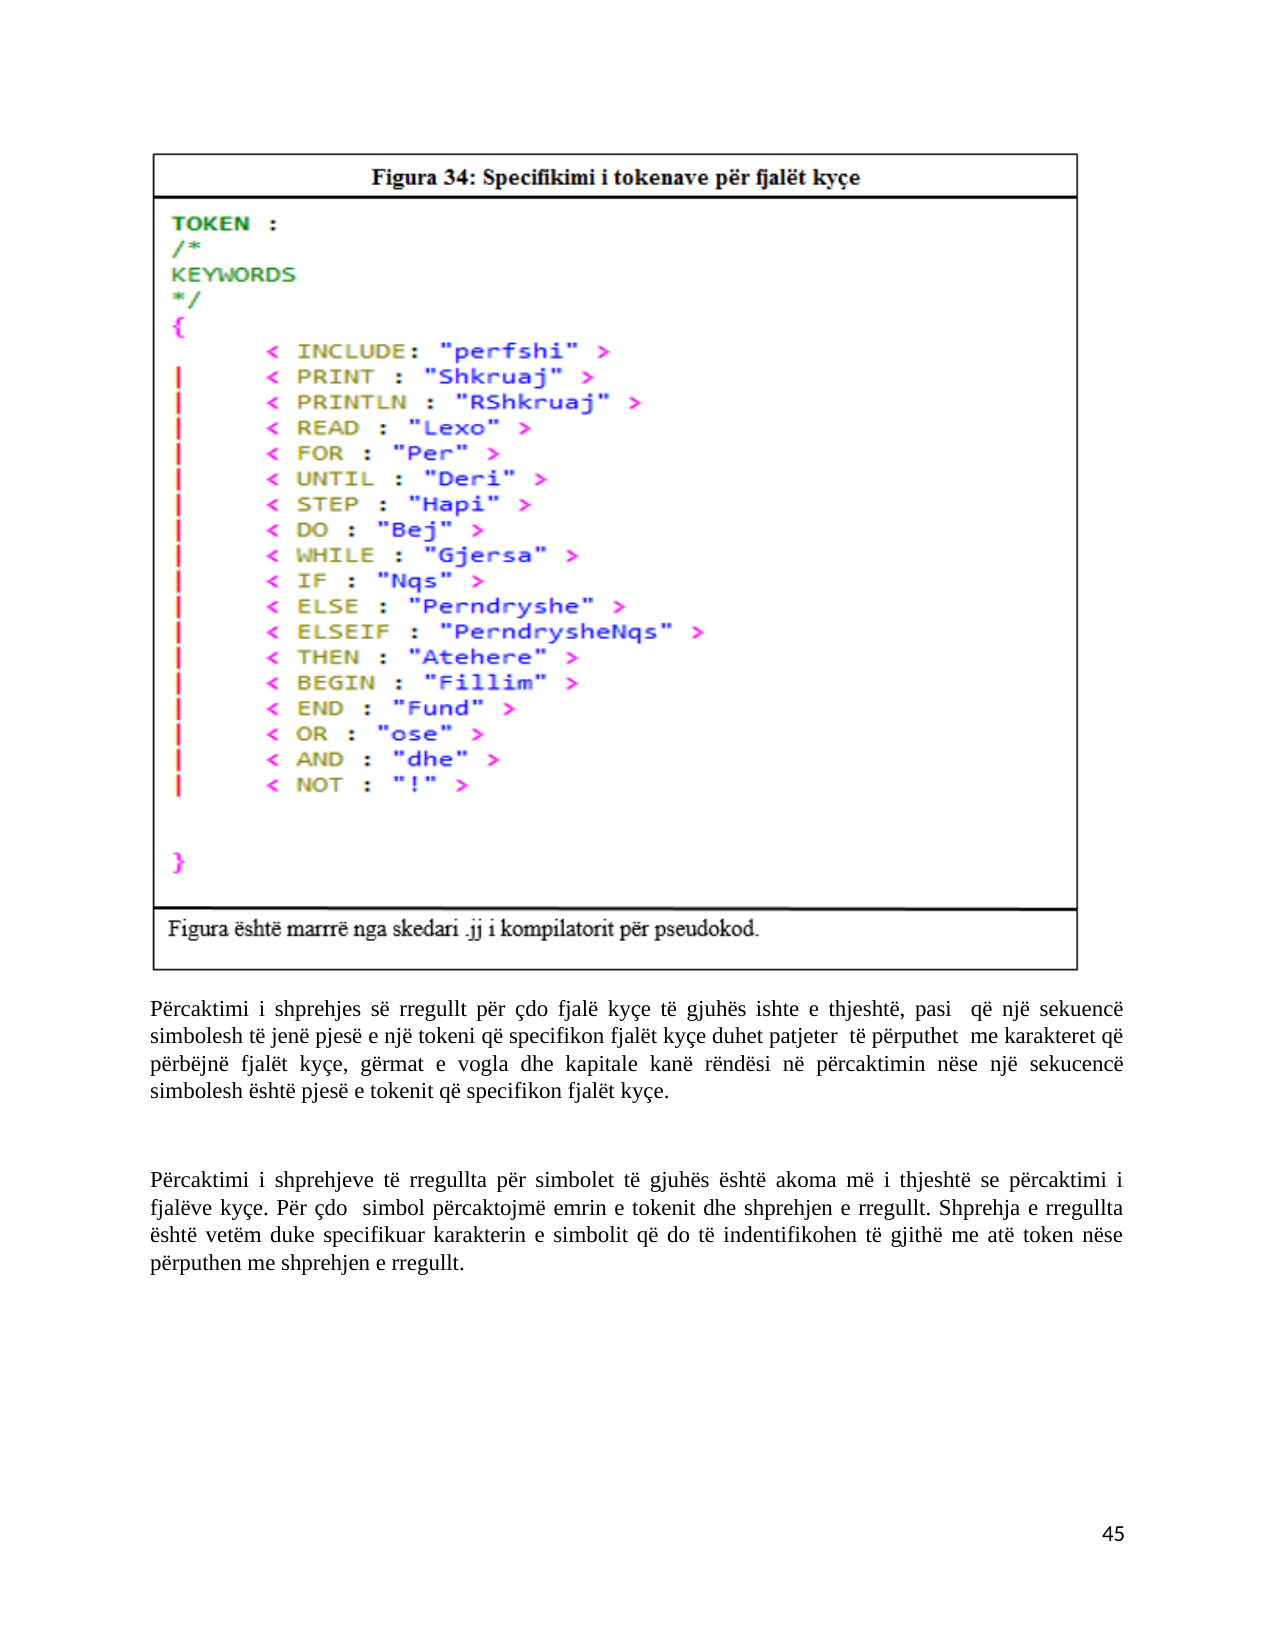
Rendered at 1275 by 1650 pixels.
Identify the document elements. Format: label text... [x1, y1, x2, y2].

text Përcaktimi i shprehjeve të rregullta për simbolet të gjuhës është akoma më i thjeshtë se përcaktimi i fjalëve kyçe. Për çdo simbol përcaktojmë emrin e tokenit dhe shprehjen e rregullt. Shprehja e rregullta është vetëm duke specifikuar karakterin e simbolit që do të indentifikohen të gjithë me atë token nëse përputhen me shprehjen e rregullt. [150, 1166, 1125, 1275]
picture [150, 150, 1086, 977]
text Përcaktimi i shprehjes së rregullt për çdo fjalë kyçe të gjuhës ishte e thjeshtë, pasi që një sekuencë simbolesh të jenë pjesë e një tokeni që specifikon fjalët kyçe duhet patjeter të përputhet me karakteret që përbëjnë fjalët kyçe, gërmat e vogla dhe kapitale kanë rëndësi në përcaktimin nëse një sekucencë simbolesh është pjesë e tokenit që specifikon fjalët kyçe. [150, 994, 1125, 1104]
